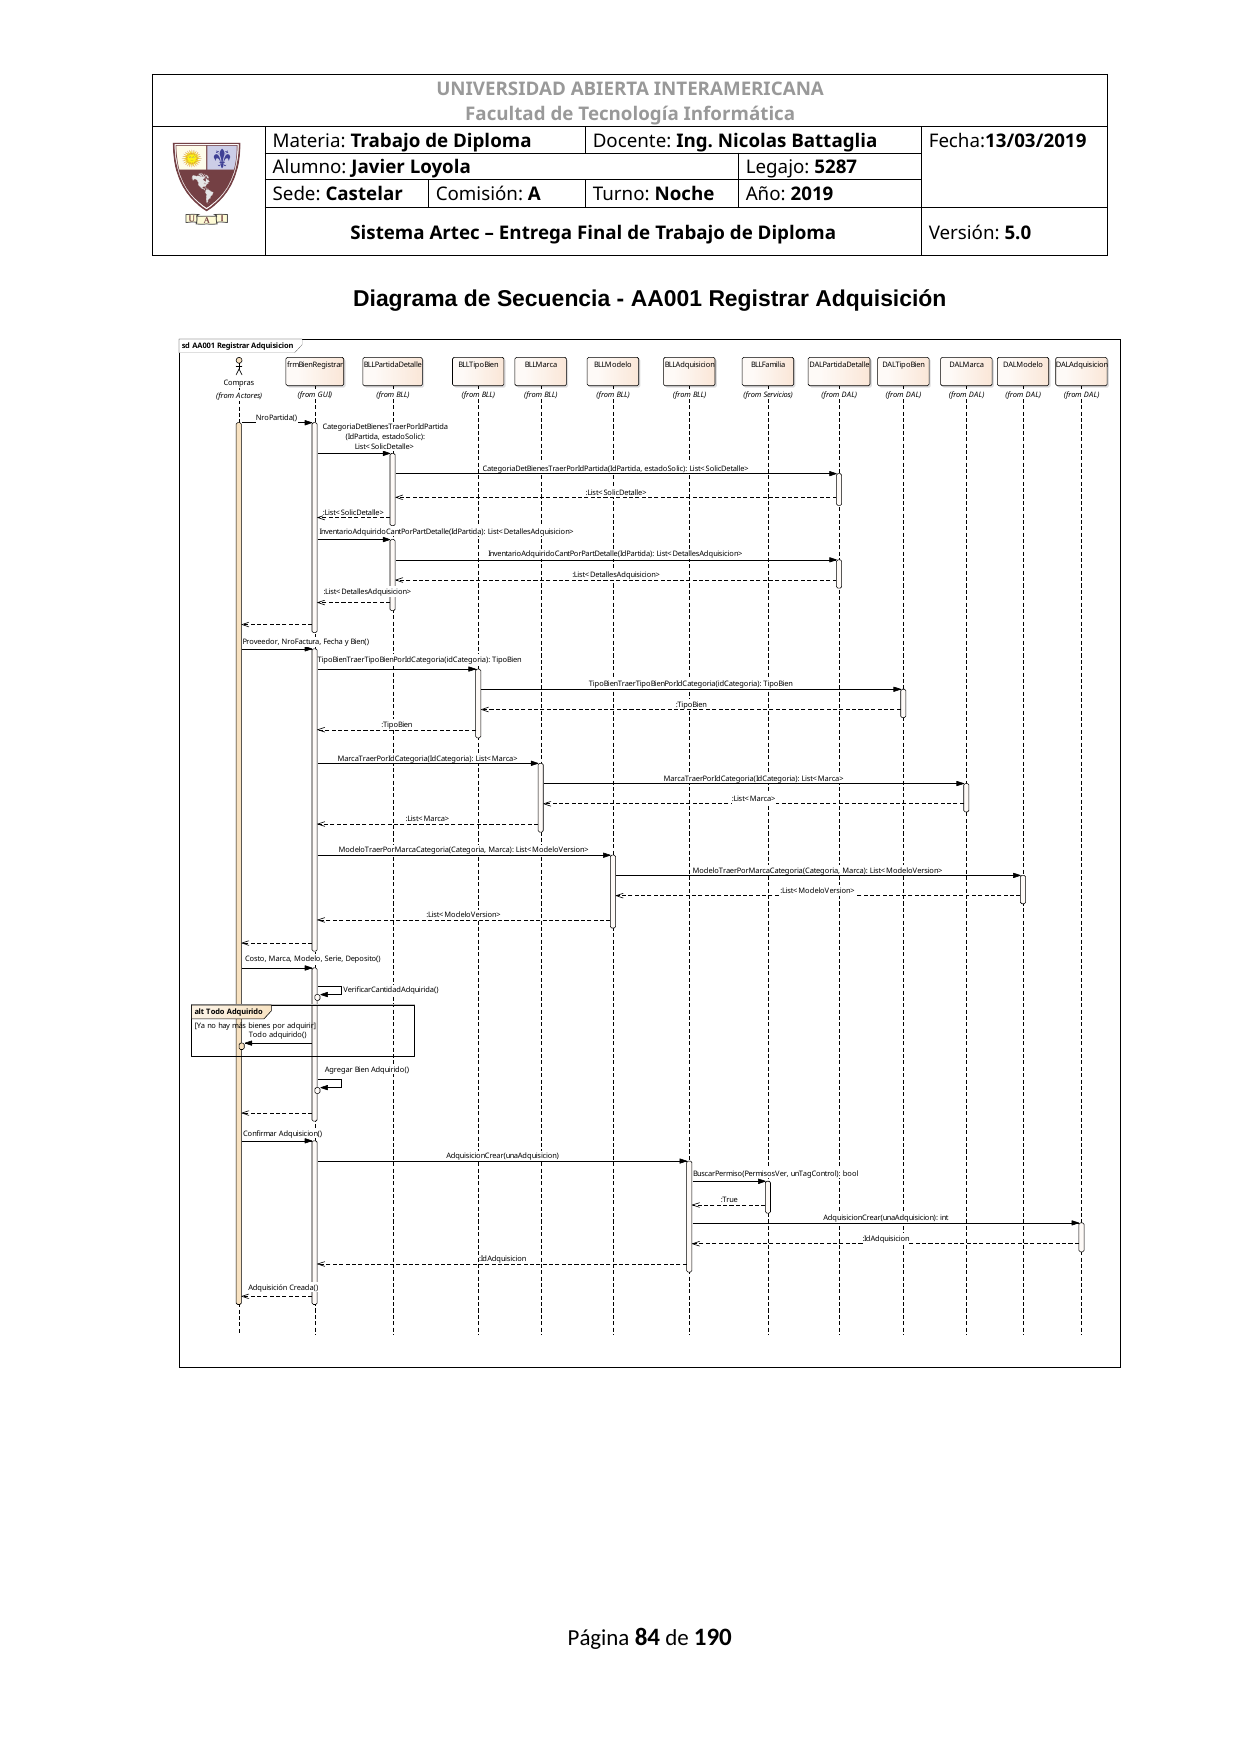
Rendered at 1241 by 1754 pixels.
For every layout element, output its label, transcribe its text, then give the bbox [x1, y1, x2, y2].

picture [157, 136, 257, 228]
text Diagrama de Secuencia - AA001 Registrar Adquisición [177, 284, 1122, 311]
